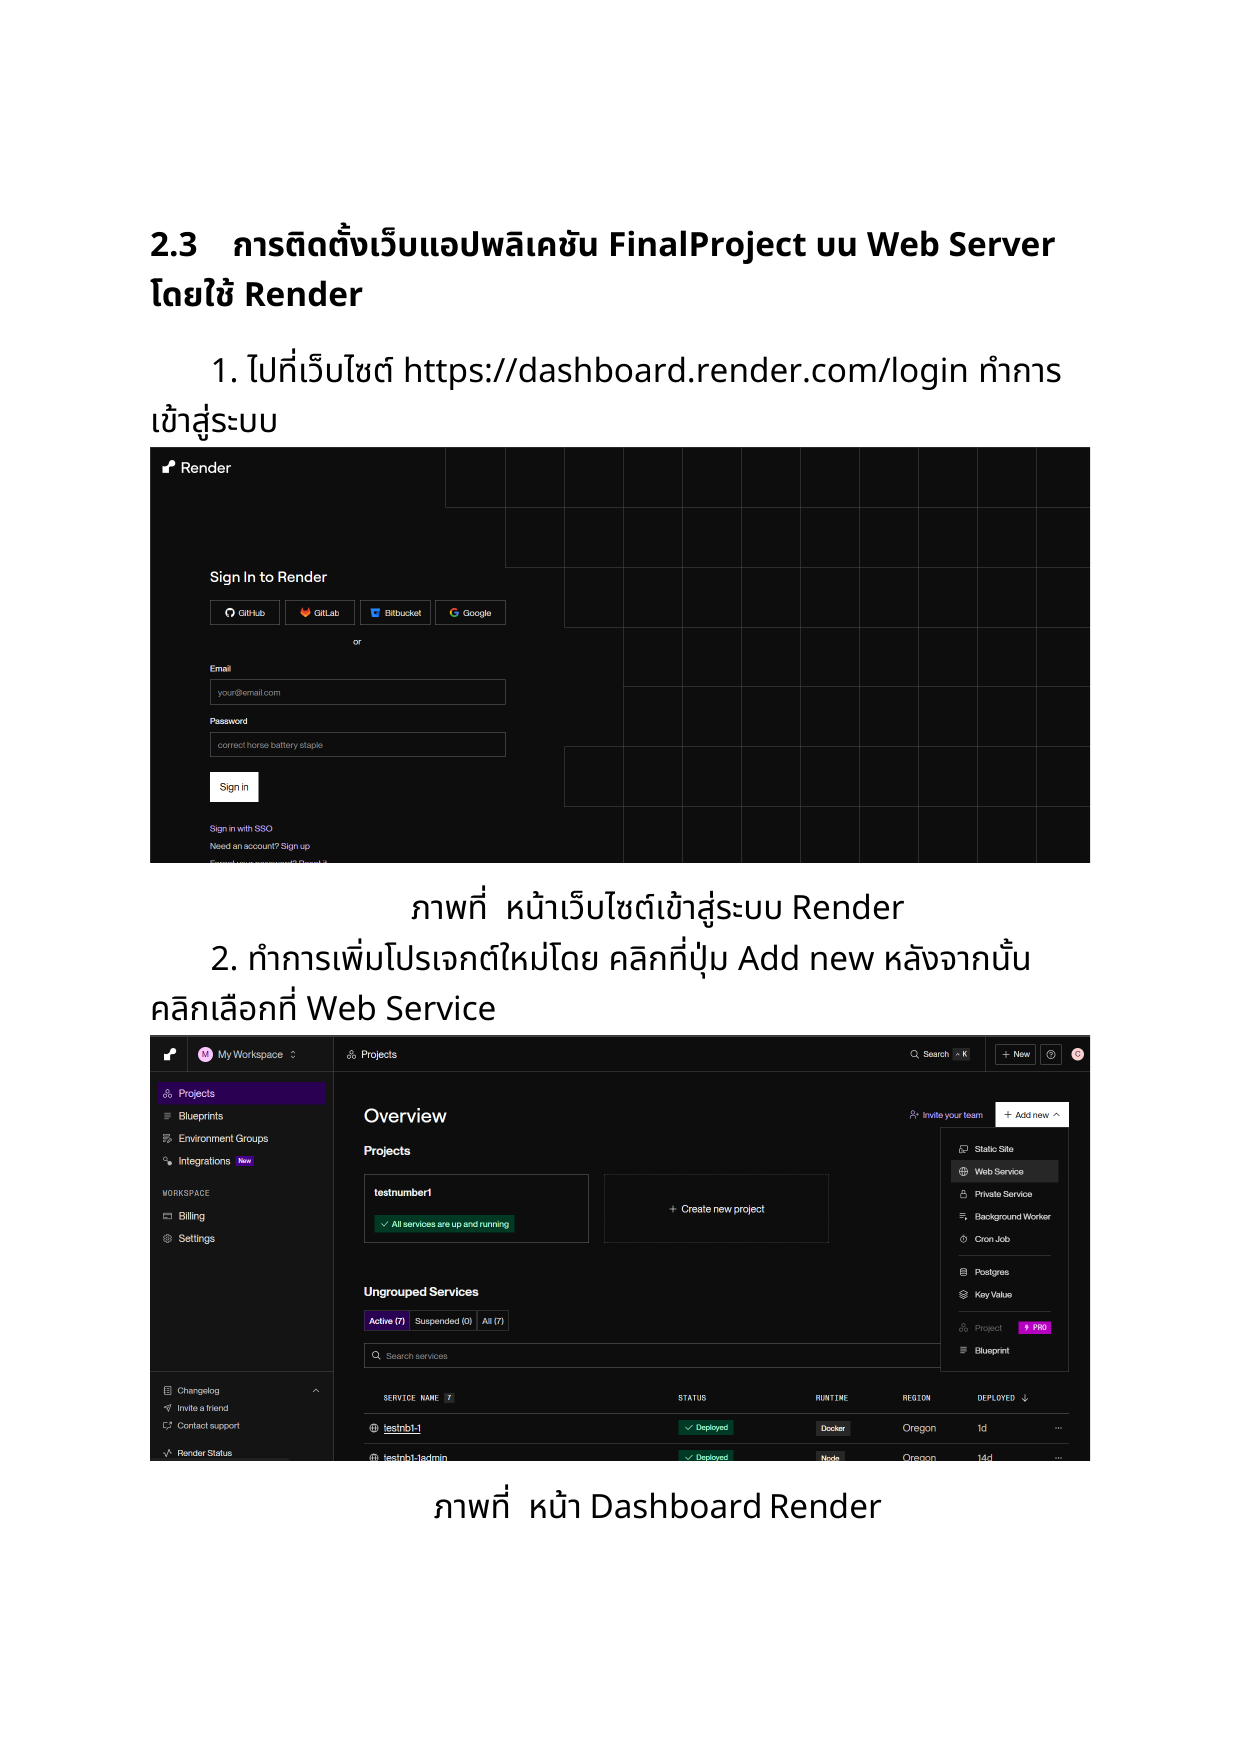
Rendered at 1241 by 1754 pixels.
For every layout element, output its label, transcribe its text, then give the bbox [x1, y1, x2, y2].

text ภาพที่ หน้าเว็บไซต์เข้าสู่ระบบ Render [150, 884, 1090, 934]
picture [150, 1035, 1091, 1461]
text 2.3 การติดตั้งเว็บแอปพลิเคชัน FinalProject บน Web Server โดยใช้ Render [150, 220, 1090, 322]
text 2. ทำการเพิ่มโปรเจกต์ใหม่โดย คลิกที่ปุ่ม Add new หลังจากนั้น คลิกเลือกที่ Web Service [150, 934, 1090, 1035]
text 1. ไปที่เว็บไซต์ https://dashboard.render.com/login ทำการเข้าสู่ระบบ [150, 347, 1090, 447]
picture [150, 447, 1091, 863]
text ภาพที่ หน้า Dashboard Render [150, 1483, 1090, 1533]
